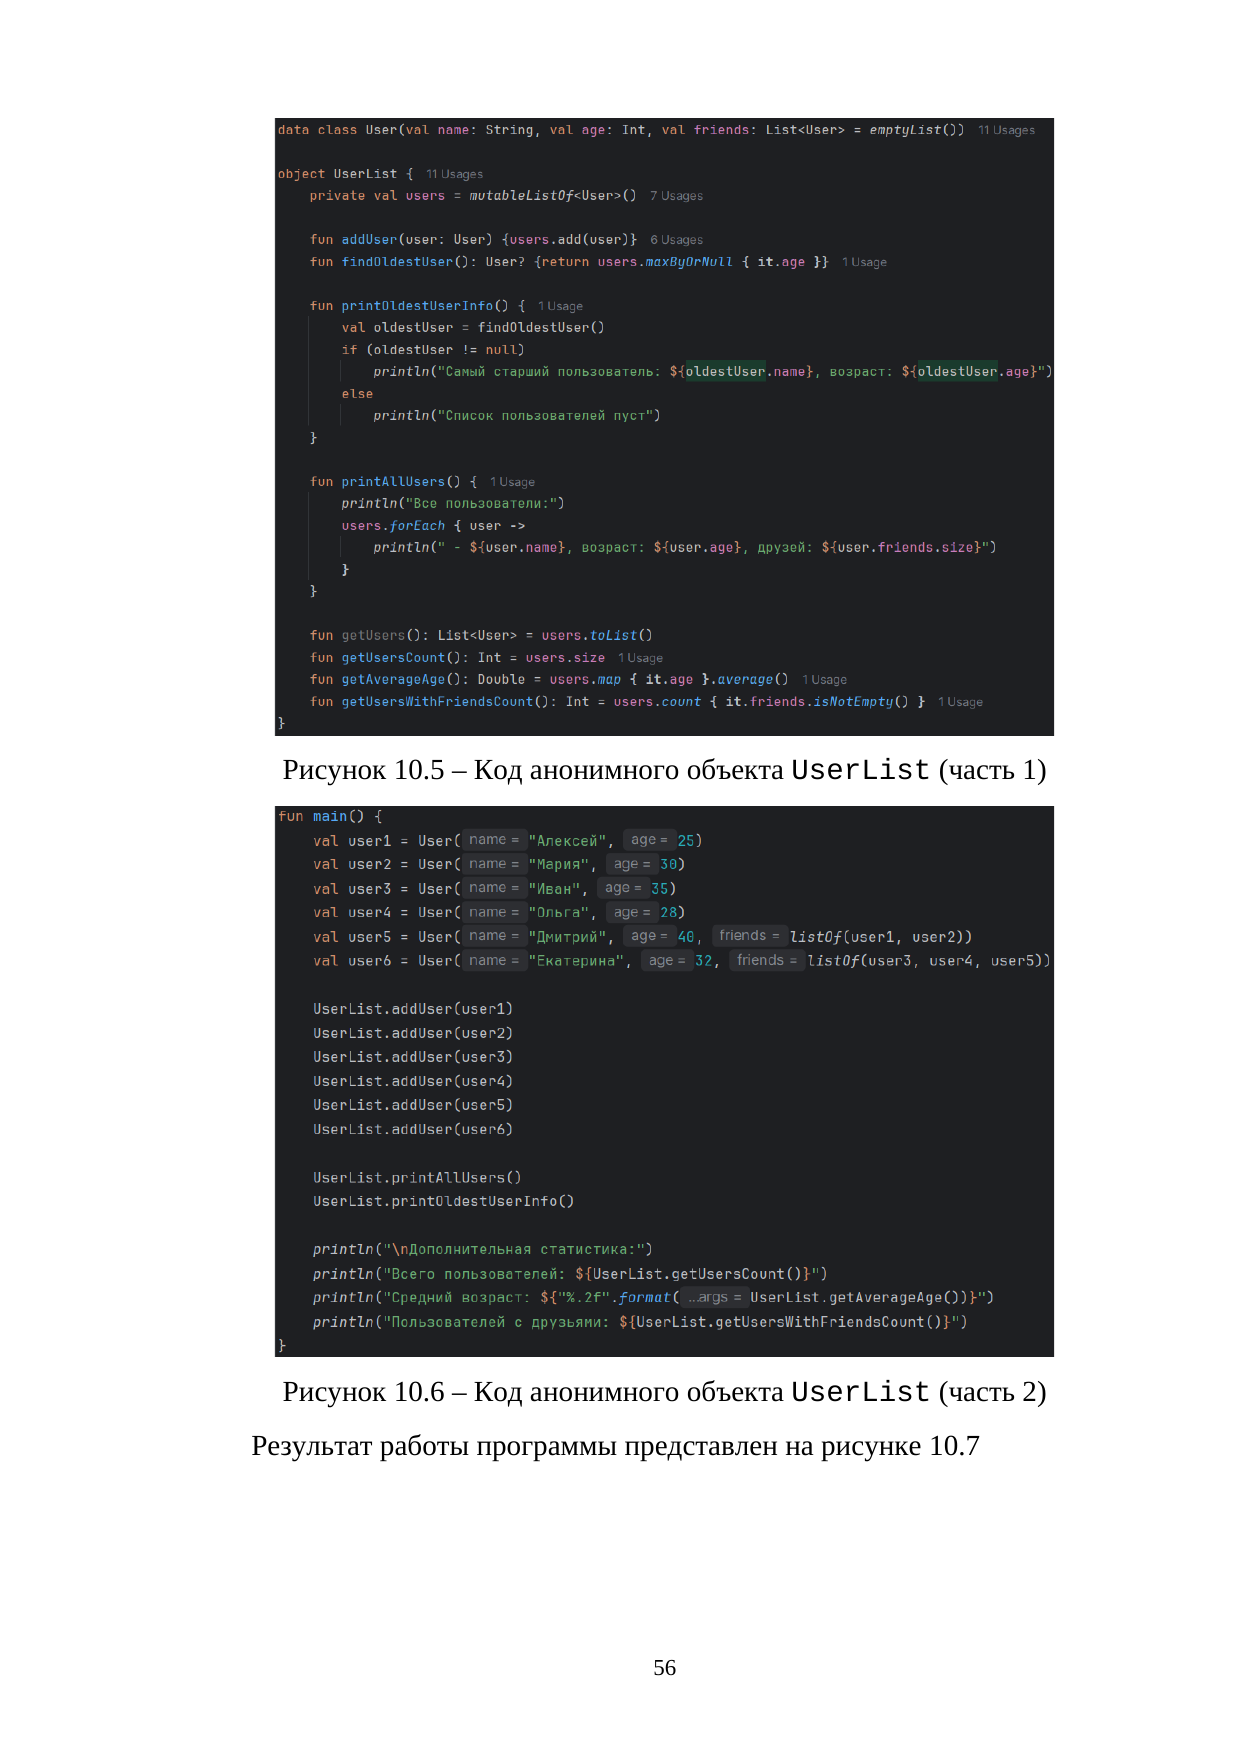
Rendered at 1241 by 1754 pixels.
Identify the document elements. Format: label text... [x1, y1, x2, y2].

picture [274, 118, 1055, 736]
text Рисунок 10.6 – Код анонимного объекта UserList (часть 2) [177, 1374, 1152, 1410]
picture [274, 806, 1055, 1357]
text Рисунок 10.5 – Код анонимного объекта UserList (часть 1) [177, 752, 1152, 788]
text Результат работы программы представлен на рисунке 10.7 [177, 1428, 1152, 1461]
